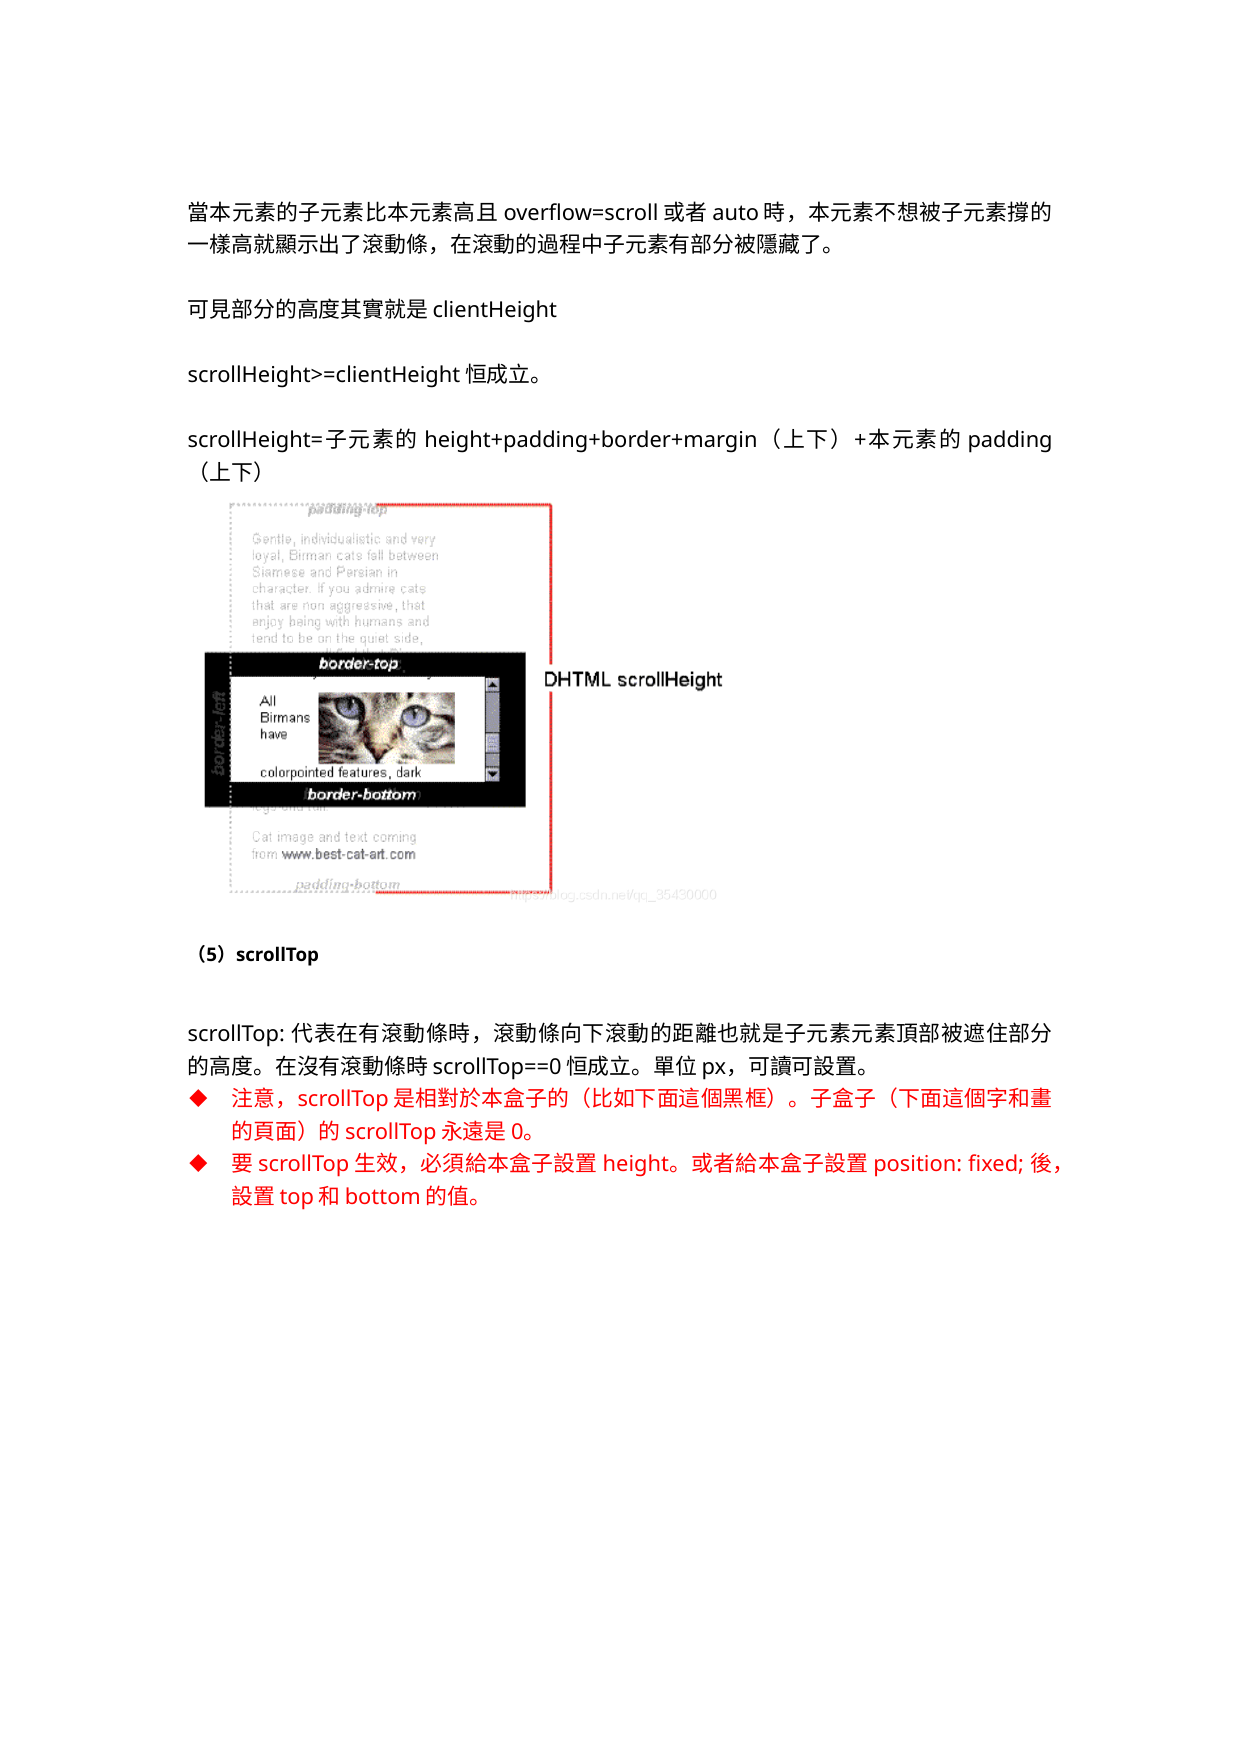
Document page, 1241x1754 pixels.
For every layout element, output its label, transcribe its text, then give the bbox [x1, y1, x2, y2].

list 要scrollTop生效，必須給本盒子設置height。或者給本盒子設置position: fixed; 後，設置top和bottom的值。 [187, 1146, 1053, 1211]
subtitle （5）scrollTop [187, 937, 1053, 969]
text scrollHeight=子元素的height+padding+border+margin（上下）+本元素的padding（上下） [187, 422, 1053, 487]
list 注意，scrollTop是相對於本盒子的（比如下面這個黑框）。子盒子（下面這個字和畫的頁面）的scrollTop永遠是0。 [187, 1081, 1053, 1146]
picture [187, 487, 724, 910]
text scrollHeight>=clientHeight恒成立。 [187, 357, 1053, 389]
text 當本元素的子元素比本元素高且overflow=scroll或者auto時，本元素不想被子元素撐的一樣高就顯示出了滾動條，在滾動的過程中子元素有部分被隱藏了。 [187, 194, 1053, 259]
text 可見部分的高度其實就是clientHeight [187, 292, 1053, 324]
text scrollTop: 代表在有滾動條時，滾動條向下滾動的距離也就是子元素元素頂部被遮住部分的高度。在沒有滾動條時scrollTop==0恒成立。單位px，可讀可設置。 [187, 1016, 1053, 1081]
